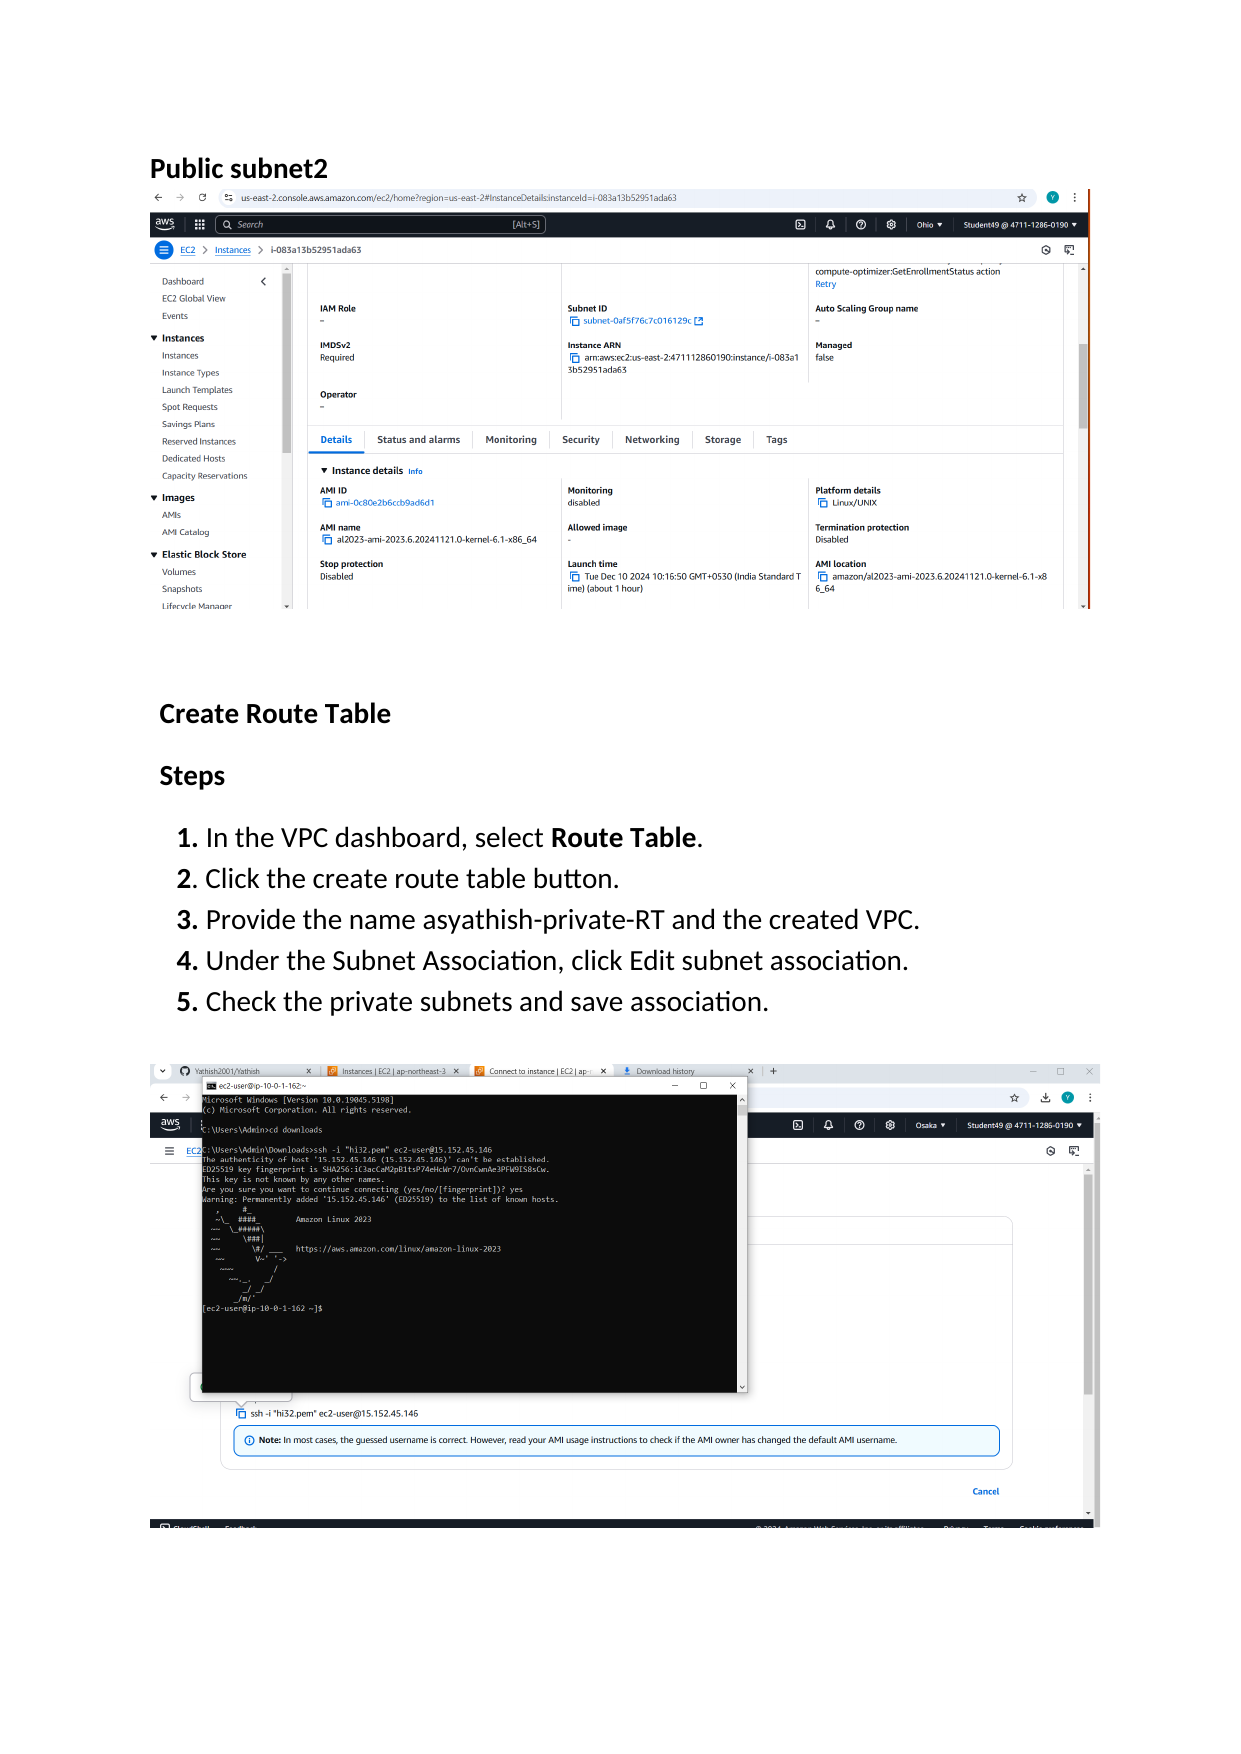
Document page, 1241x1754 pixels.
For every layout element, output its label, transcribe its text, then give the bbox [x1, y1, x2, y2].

text 1. In the VPC dashboard, select Route Table. [150, 819, 1090, 854]
picture [150, 189, 1091, 609]
text 3. Provide the name asyathish-private-RT and the created VPC. [150, 901, 1090, 936]
text 4. Under the Subnet Association, click Edit subnet association. [150, 942, 1090, 977]
text Public subnet2 [150, 150, 1090, 189]
picture [150, 1064, 1100, 1528]
text 5. Check the private subnets and save association. [150, 983, 1090, 1018]
text Steps [112, 757, 1090, 793]
text 2. Click the create route table button. [150, 860, 1090, 895]
text Create Route Table [112, 695, 1090, 731]
